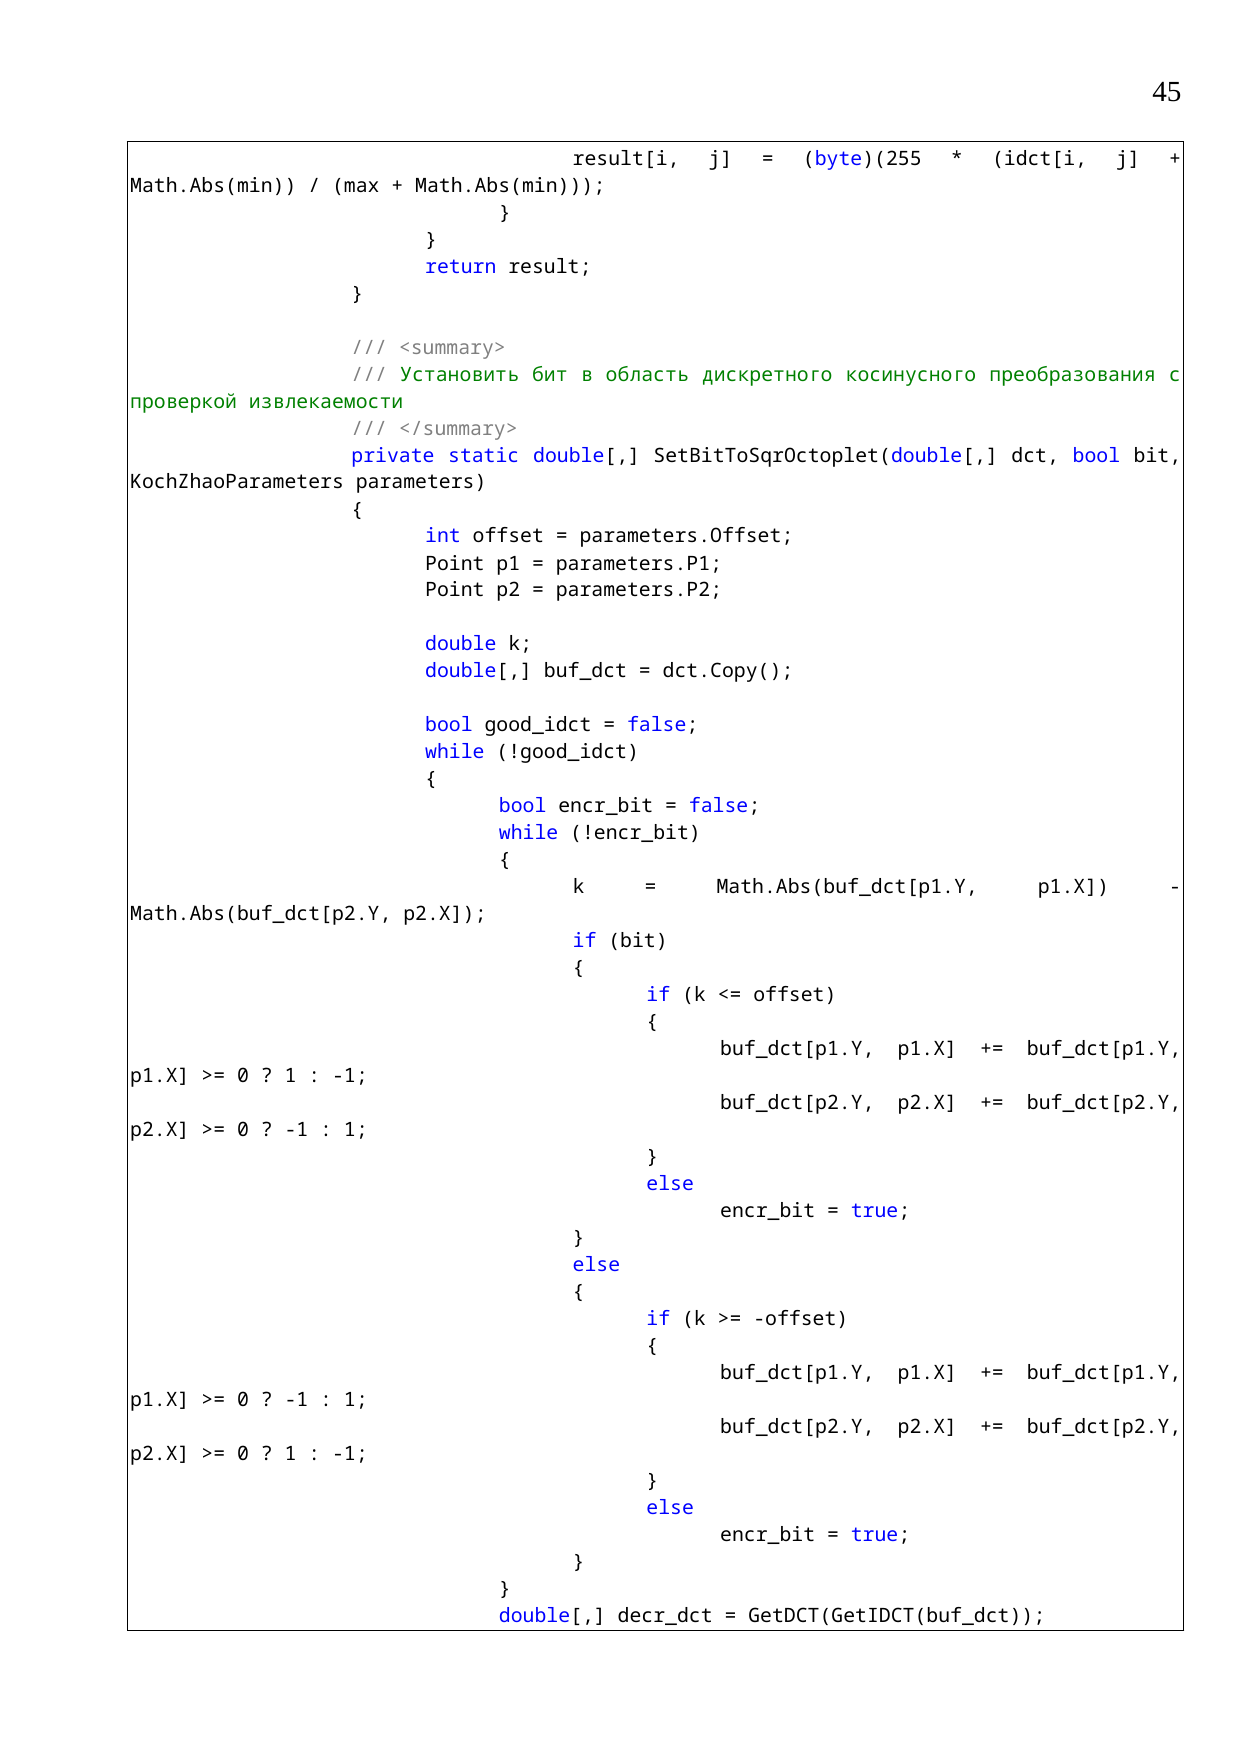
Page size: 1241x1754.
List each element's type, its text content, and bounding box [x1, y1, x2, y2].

text int offset = parameters.Offset; [130, 522, 1181, 549]
text if (bit) [130, 926, 1181, 953]
text Point p2 = parameters.P2; [130, 576, 1181, 603]
text } [130, 1142, 1181, 1169]
text /// Установить бит в область дискретного косинусного преобразования с проверкой извлекаемости [130, 360, 1181, 414]
text } [130, 198, 1181, 225]
text bool encr_bit = false; [130, 792, 1181, 818]
text { [130, 953, 1181, 980]
text double k; [130, 630, 1181, 657]
text { [130, 1277, 1181, 1304]
text } [130, 1547, 1181, 1574]
text Point p1 = parameters.P1; [130, 549, 1181, 576]
text /// </summary> [130, 414, 1181, 441]
text } [130, 279, 1181, 306]
text } [130, 1574, 1181, 1598]
text encr_bit = true; [130, 1196, 1181, 1223]
text buf_dct[p2.Y, p2.X] += buf_dct[p2.Y, p2.X] >= 0 ? -1 : 1; [130, 1088, 1181, 1142]
text else [130, 1169, 1181, 1196]
text } [130, 225, 1181, 252]
text double[,] decr_dct = GetDCT(GetIDCT(buf_dct)); [128, 1598, 1183, 1630]
text k = Math.Abs(buf_dct[p1.Y, p1.X]) - Math.Abs(buf_dct[p2.Y, p2.X]); [130, 872, 1181, 926]
text result[i, j] = (byte)(255 * (idct[i, j] + Math.Abs(min)) / (max + Math.Abs(min))); [128, 142, 1183, 198]
text double[,] buf_dct = dct.Copy(); [130, 657, 1181, 684]
text { [130, 1331, 1181, 1358]
text buf_dct[p1.Y, p1.X] += buf_dct[p1.Y, p1.X] >= 0 ? -1 : 1; [130, 1358, 1181, 1412]
text else [130, 1250, 1181, 1277]
text while (!good_idct) [130, 738, 1181, 764]
text } [130, 1223, 1181, 1250]
text encr_bit = true; [130, 1520, 1181, 1547]
text } [130, 1466, 1181, 1493]
text bool good_idct = false; [130, 711, 1181, 738]
text buf_dct[p2.Y, p2.X] += buf_dct[p2.Y, p2.X] >= 0 ? 1 : -1; [130, 1412, 1181, 1466]
text if (k <= offset) [130, 980, 1181, 1007]
text return result; [130, 252, 1181, 279]
text { [130, 764, 1181, 792]
text { [130, 495, 1181, 522]
text private static double[,] SetBitToSqrOctoplet(double[,] dct, bool bit, KochZhaoParameters parameters) [130, 441, 1181, 495]
text else [130, 1493, 1181, 1520]
text { [130, 1007, 1181, 1034]
text while (!encr_bit) [130, 818, 1181, 846]
text buf_dct[p1.Y, p1.X] += buf_dct[p1.Y, p1.X] >= 0 ? 1 : -1; [130, 1034, 1181, 1088]
text if (k >= -offset) [130, 1304, 1181, 1331]
text /// <summary> [130, 333, 1181, 360]
text { [130, 846, 1181, 872]
